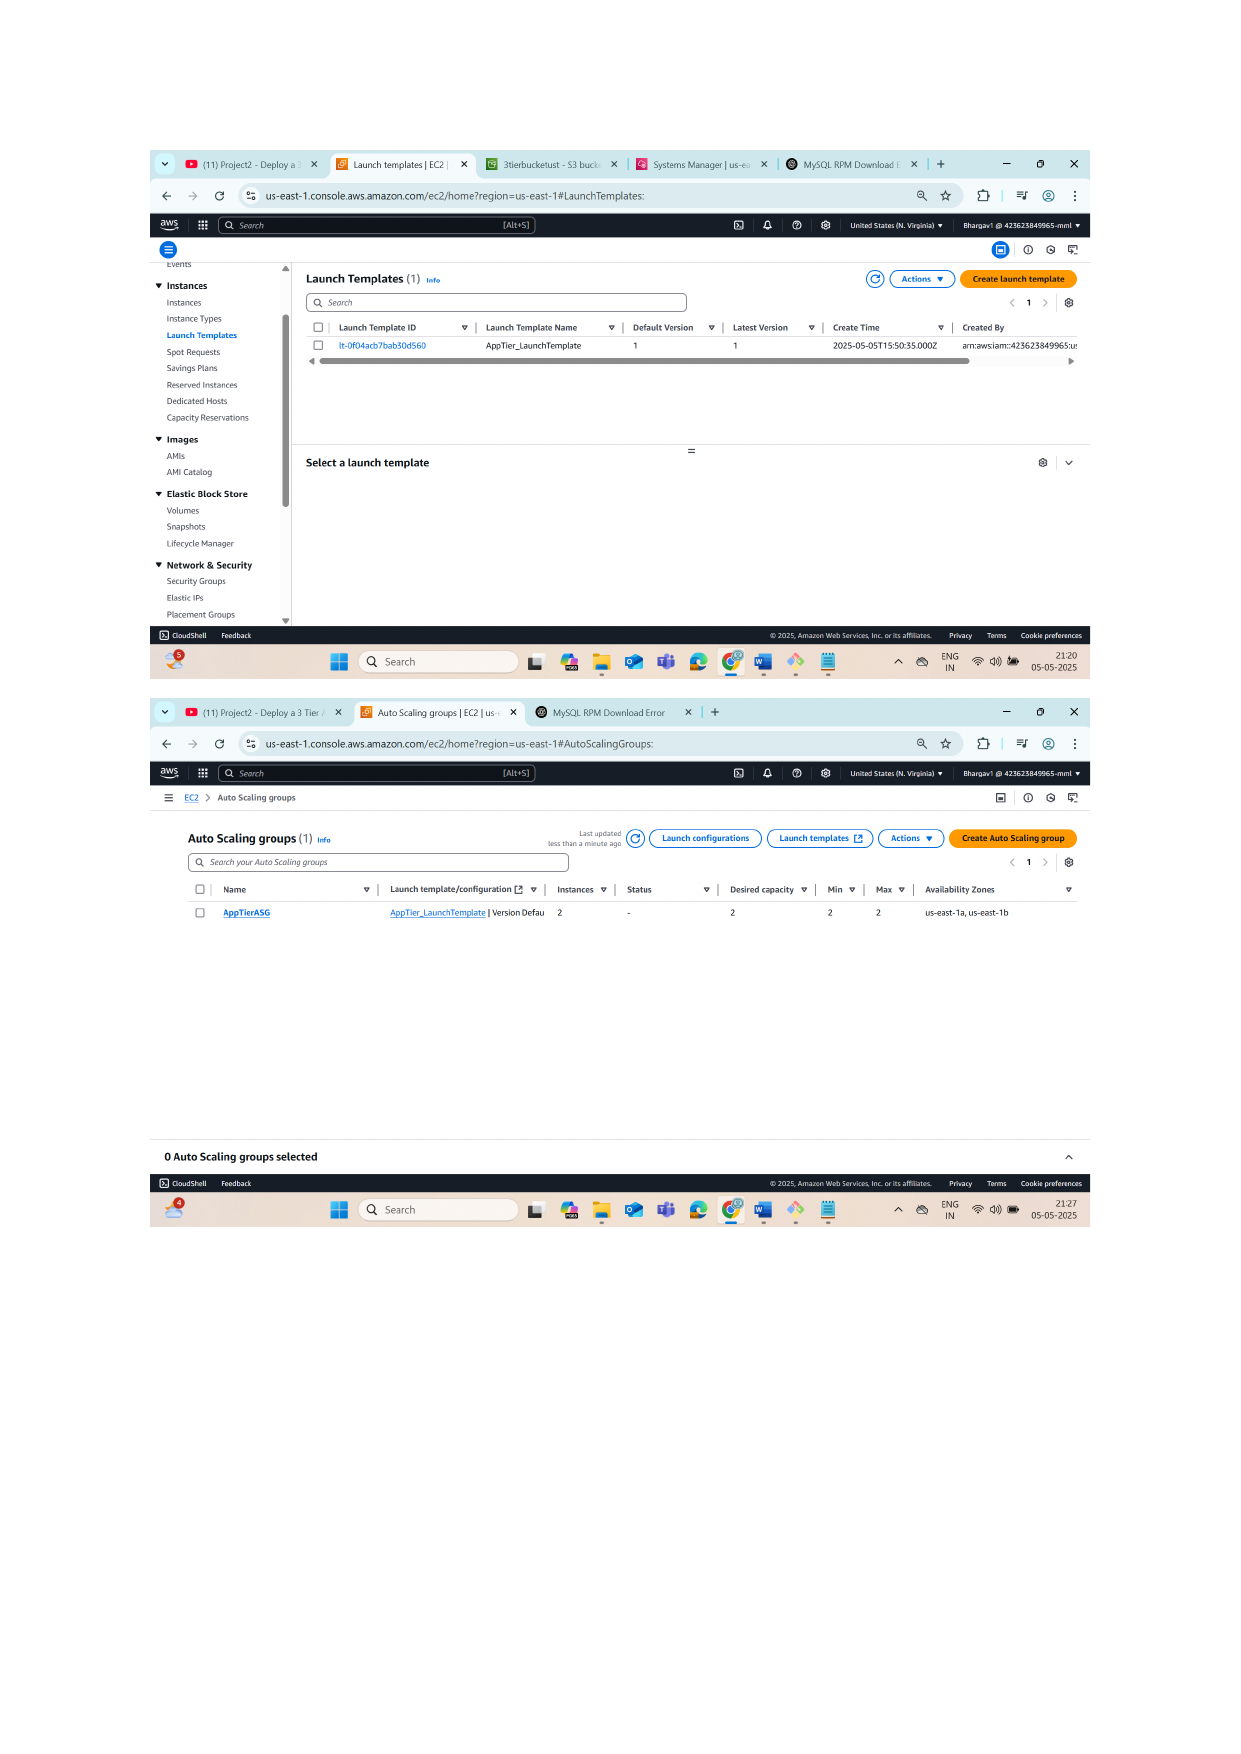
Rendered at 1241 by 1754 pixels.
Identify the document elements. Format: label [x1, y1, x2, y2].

picture [150, 698, 1091, 1227]
picture [150, 150, 1091, 679]
